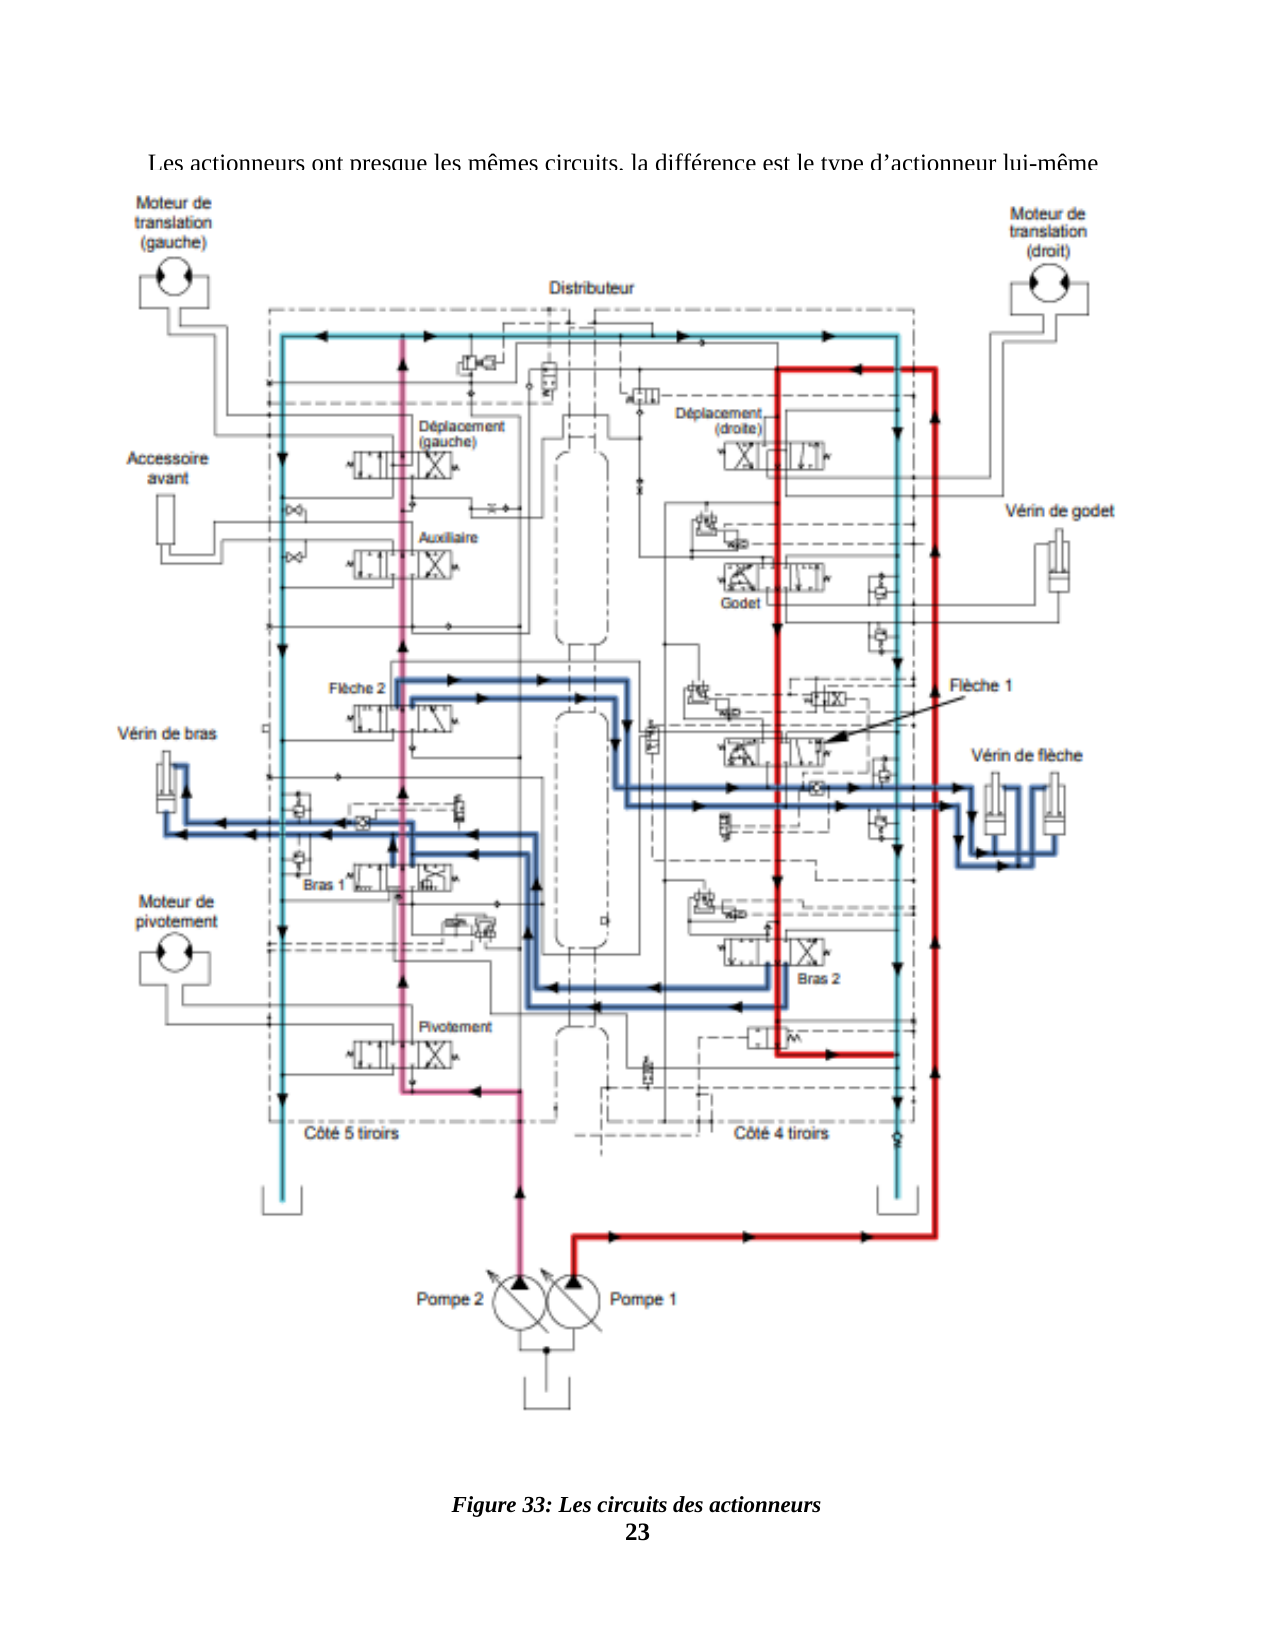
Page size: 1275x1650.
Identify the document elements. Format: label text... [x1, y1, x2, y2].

picture [112, 170, 1147, 1421]
text Les actionneurs ont presque les mêmes circuits, la différence est le type d’actionneur lui-même (un vérin ou un moteur hydraulique). [148, 148, 1127, 170]
